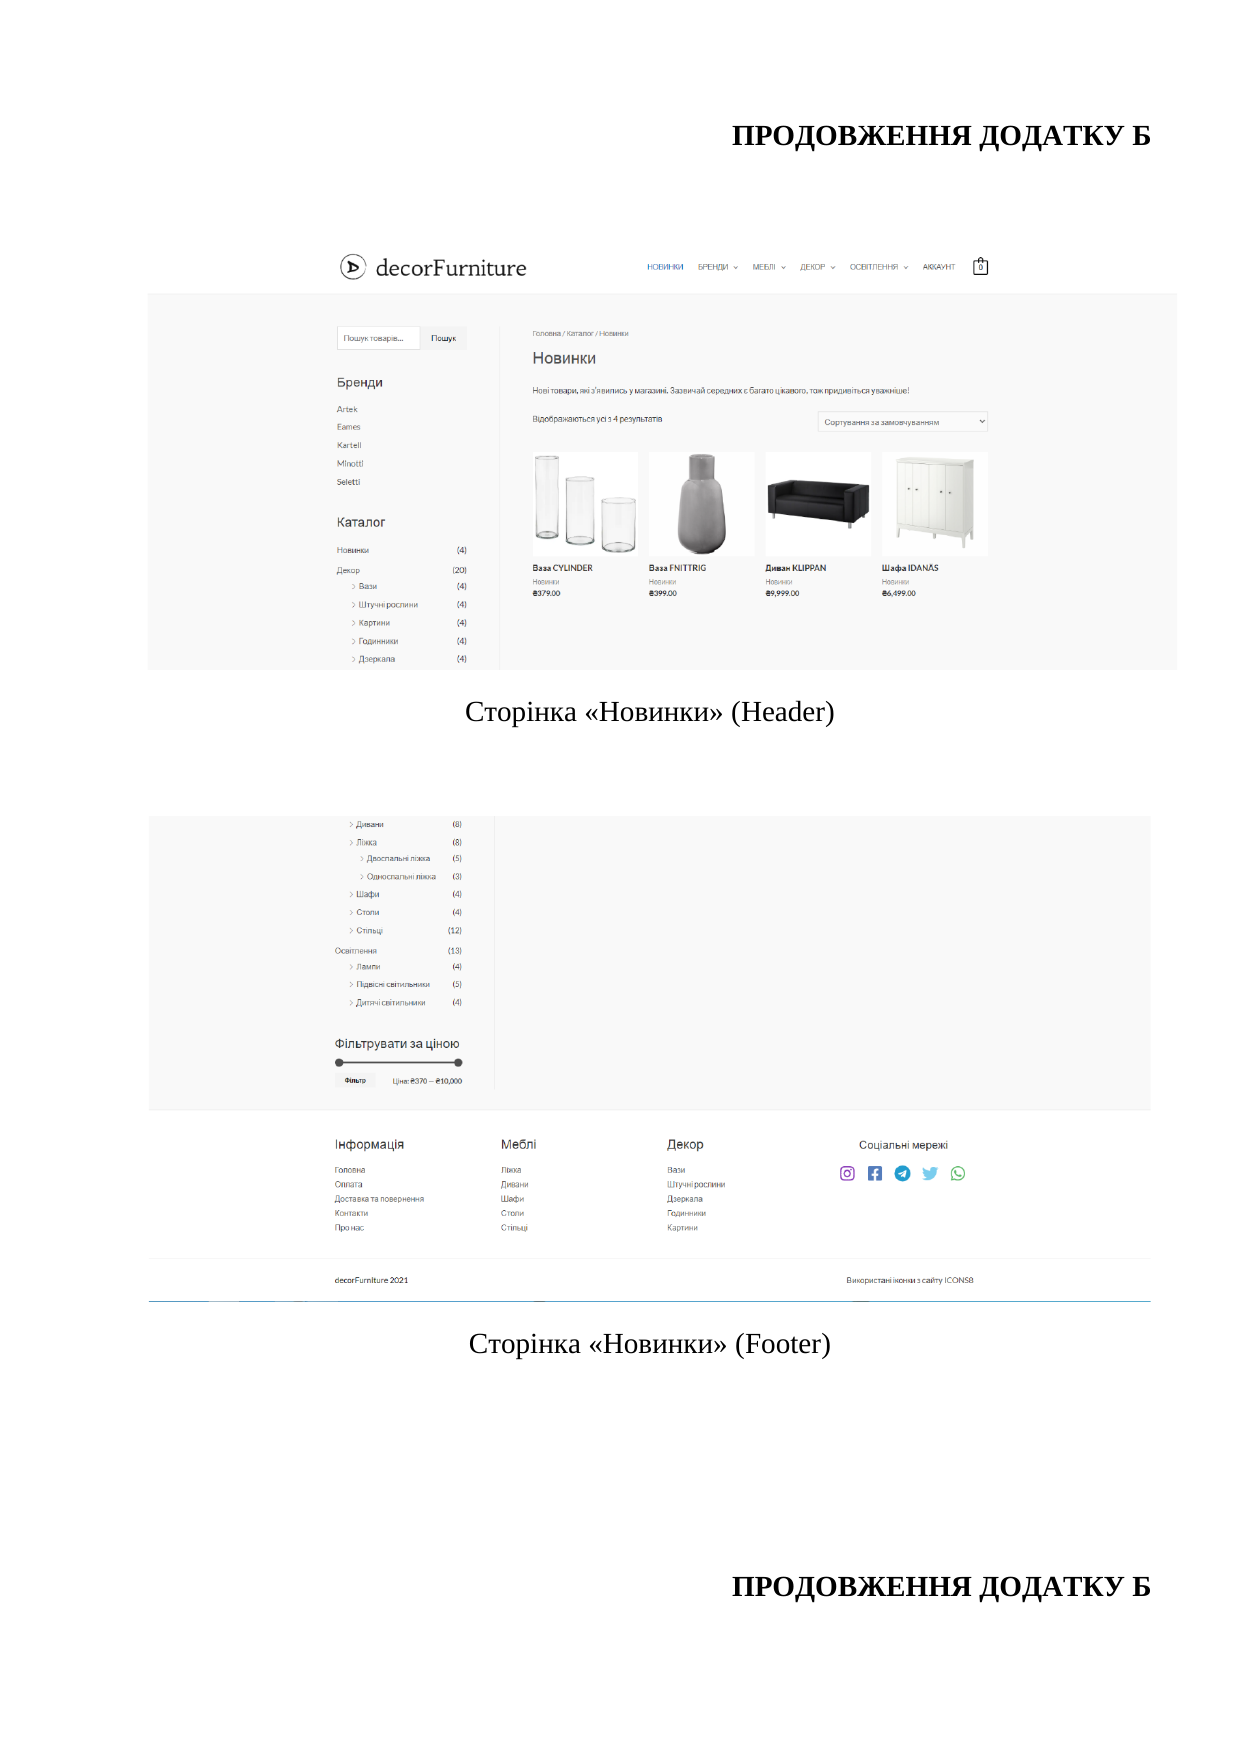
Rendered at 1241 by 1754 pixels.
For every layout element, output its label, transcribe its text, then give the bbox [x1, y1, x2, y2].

picture [147, 239, 1178, 670]
list ПРОДОВЖЕННЯ ДОДАТКУ Б [325, 1569, 1152, 1603]
picture [148, 816, 1151, 1302]
text Сторінка «Новинки» (Footer) [148, 1326, 1152, 1360]
text Сторінка «Новинки» (Header) [148, 694, 1152, 728]
list ПРОДОВЖЕННЯ ДОДАТКУ Б [325, 118, 1152, 152]
